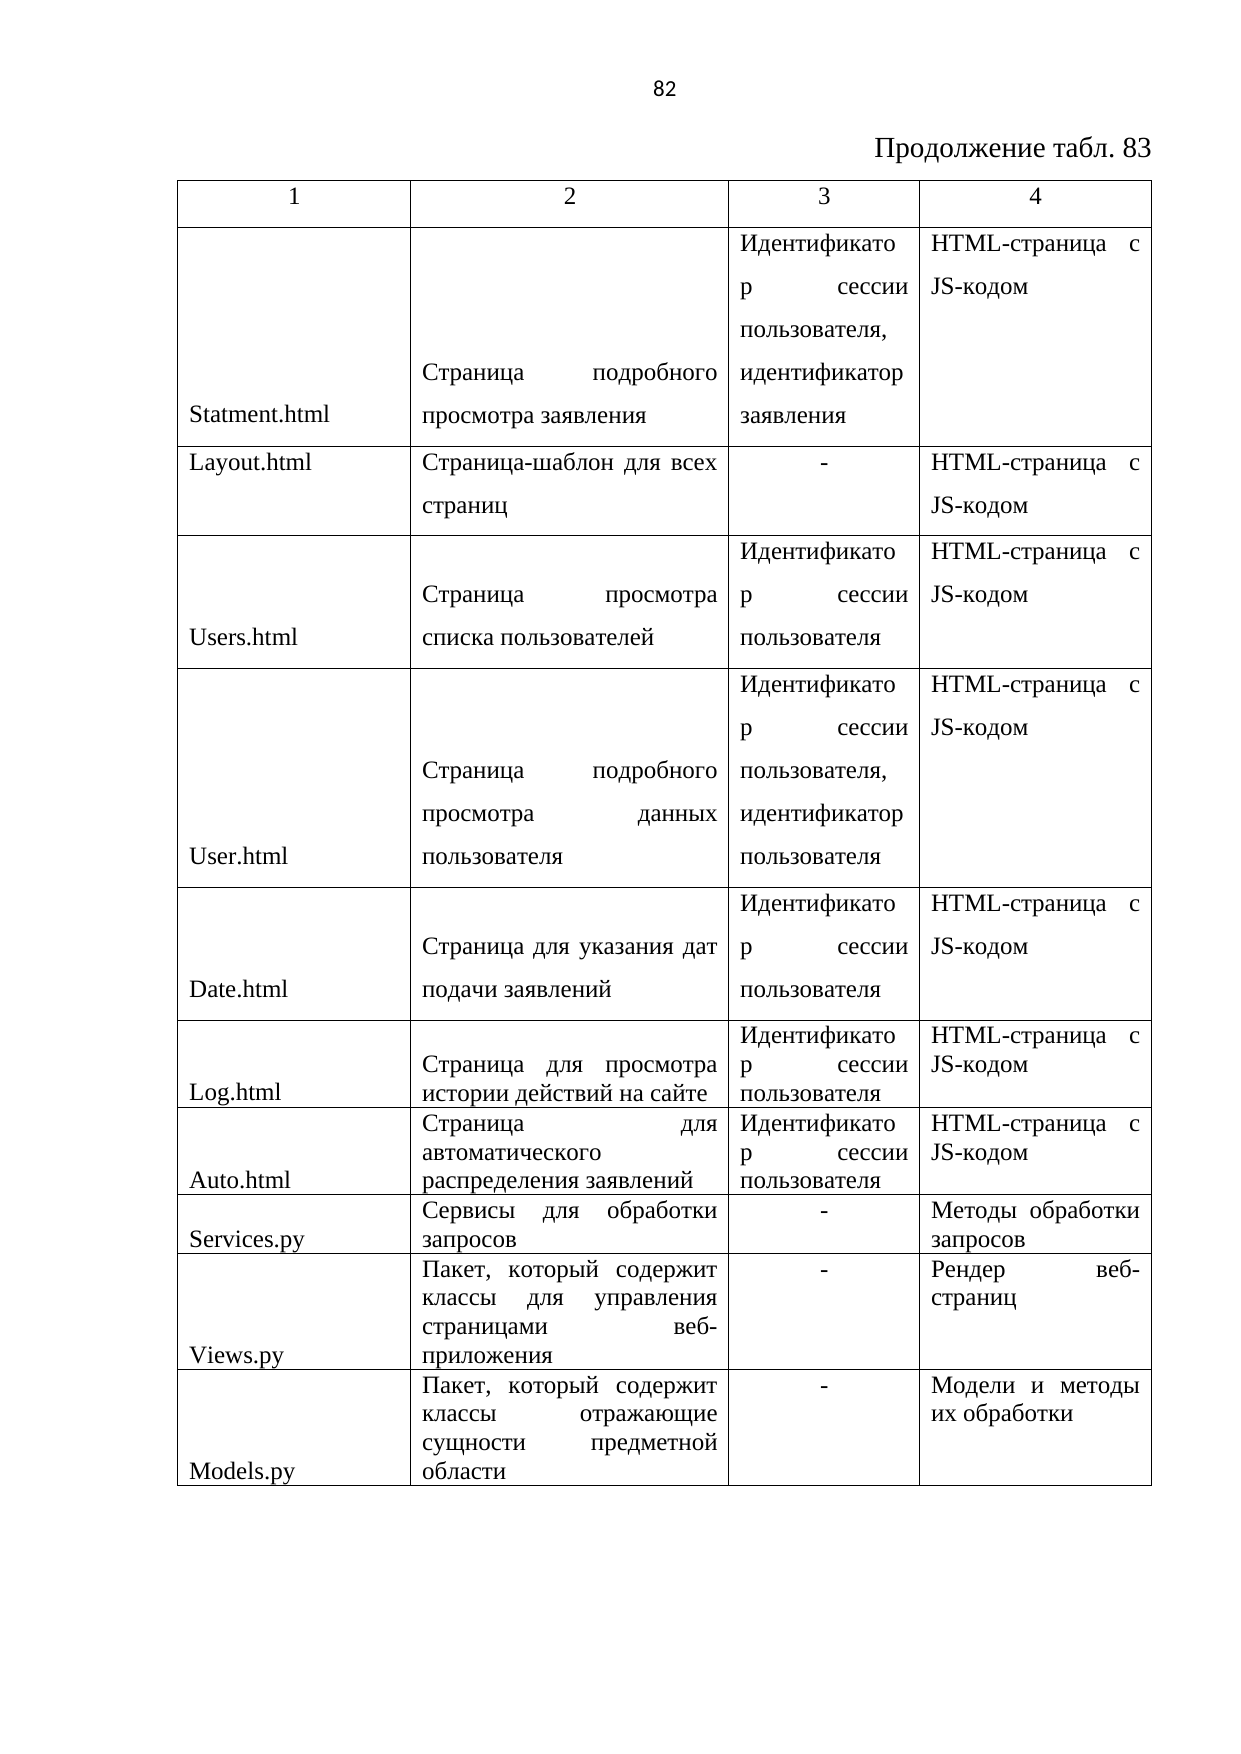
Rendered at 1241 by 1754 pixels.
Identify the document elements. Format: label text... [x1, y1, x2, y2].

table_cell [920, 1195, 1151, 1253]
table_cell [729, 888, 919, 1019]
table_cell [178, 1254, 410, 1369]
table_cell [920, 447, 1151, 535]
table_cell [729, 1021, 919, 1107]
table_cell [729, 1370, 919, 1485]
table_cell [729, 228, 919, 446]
text Продолжение табл. 83 [177, 130, 1152, 163]
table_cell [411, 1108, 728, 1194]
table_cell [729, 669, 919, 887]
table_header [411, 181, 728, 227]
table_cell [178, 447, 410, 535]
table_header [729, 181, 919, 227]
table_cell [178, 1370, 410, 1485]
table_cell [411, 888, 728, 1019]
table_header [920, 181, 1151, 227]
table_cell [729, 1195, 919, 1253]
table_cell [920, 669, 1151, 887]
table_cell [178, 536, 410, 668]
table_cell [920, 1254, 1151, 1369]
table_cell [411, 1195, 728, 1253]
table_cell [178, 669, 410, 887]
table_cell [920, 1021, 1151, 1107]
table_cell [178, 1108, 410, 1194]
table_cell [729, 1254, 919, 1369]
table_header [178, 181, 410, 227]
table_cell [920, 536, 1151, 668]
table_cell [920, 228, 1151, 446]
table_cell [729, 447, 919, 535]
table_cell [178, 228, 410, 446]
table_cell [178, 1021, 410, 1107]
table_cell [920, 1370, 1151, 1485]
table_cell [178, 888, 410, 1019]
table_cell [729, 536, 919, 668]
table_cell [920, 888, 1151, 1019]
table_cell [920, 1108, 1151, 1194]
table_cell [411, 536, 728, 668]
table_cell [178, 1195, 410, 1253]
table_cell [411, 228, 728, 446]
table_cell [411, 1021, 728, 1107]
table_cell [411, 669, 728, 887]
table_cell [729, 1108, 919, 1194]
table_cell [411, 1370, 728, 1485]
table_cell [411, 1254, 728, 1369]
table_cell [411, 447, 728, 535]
